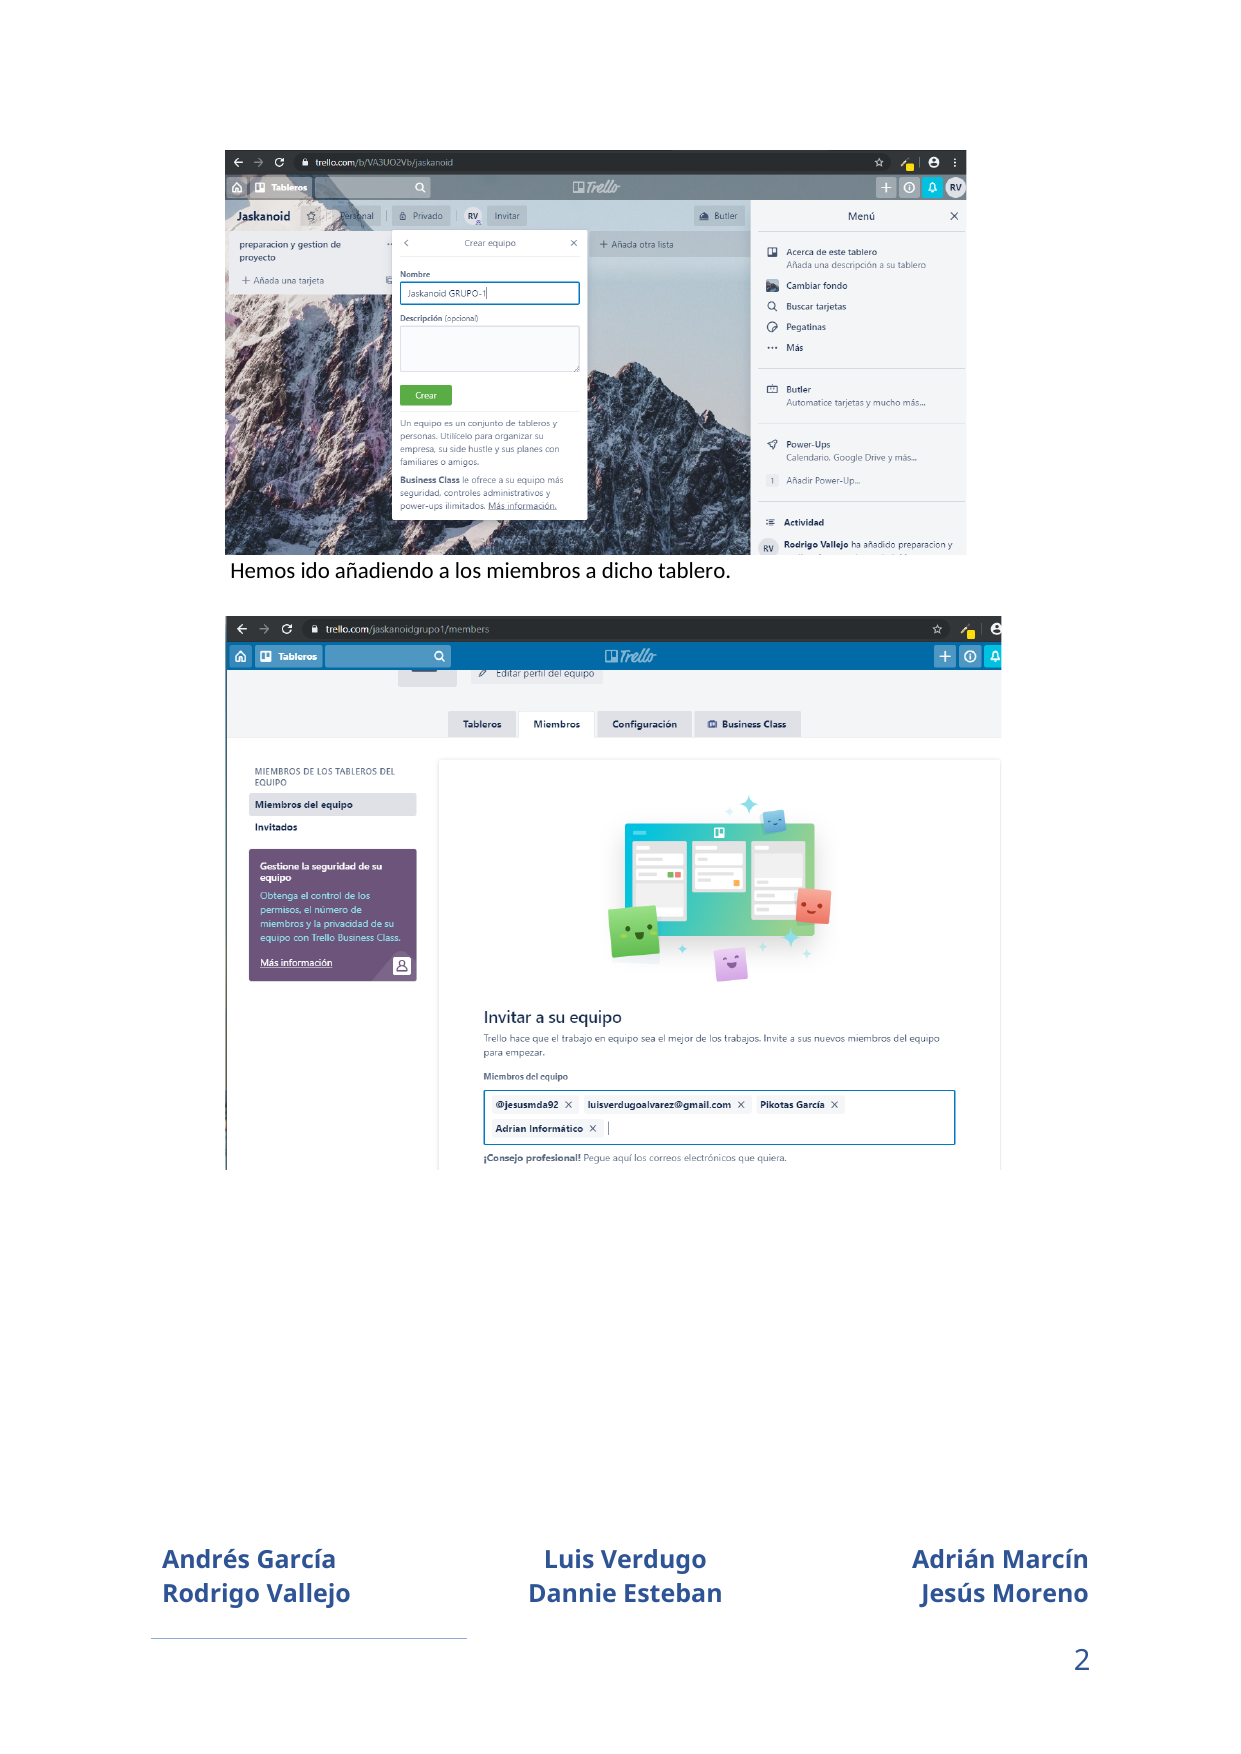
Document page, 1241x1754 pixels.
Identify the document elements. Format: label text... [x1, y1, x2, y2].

picture [225, 616, 1002, 1170]
list Hemos ido añadiendo a los miembros a dicho tablero. [225, 556, 1090, 584]
picture [225, 150, 967, 555]
